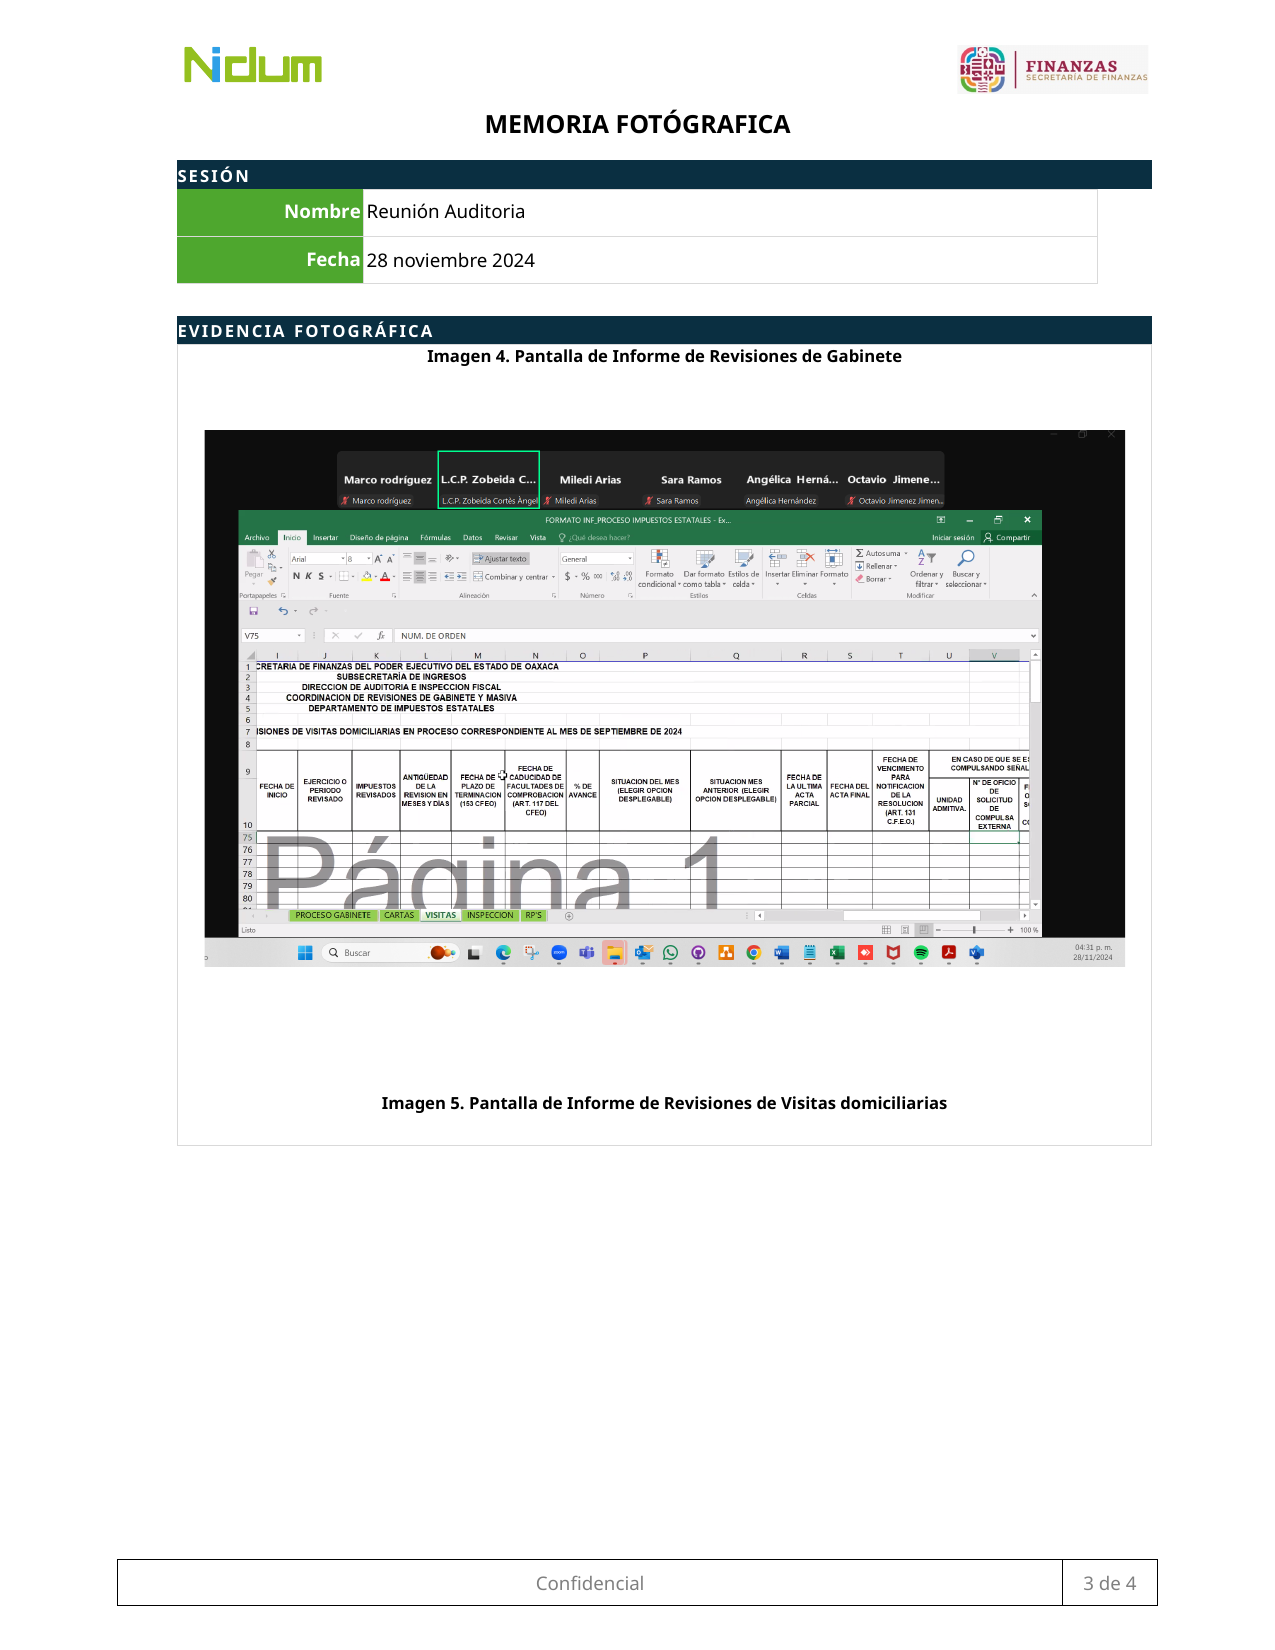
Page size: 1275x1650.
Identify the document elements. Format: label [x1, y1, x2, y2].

picture [957, 45, 1149, 94]
picture [177, 44, 329, 84]
picture [204, 430, 1125, 967]
table_cell [178, 345, 1151, 1145]
